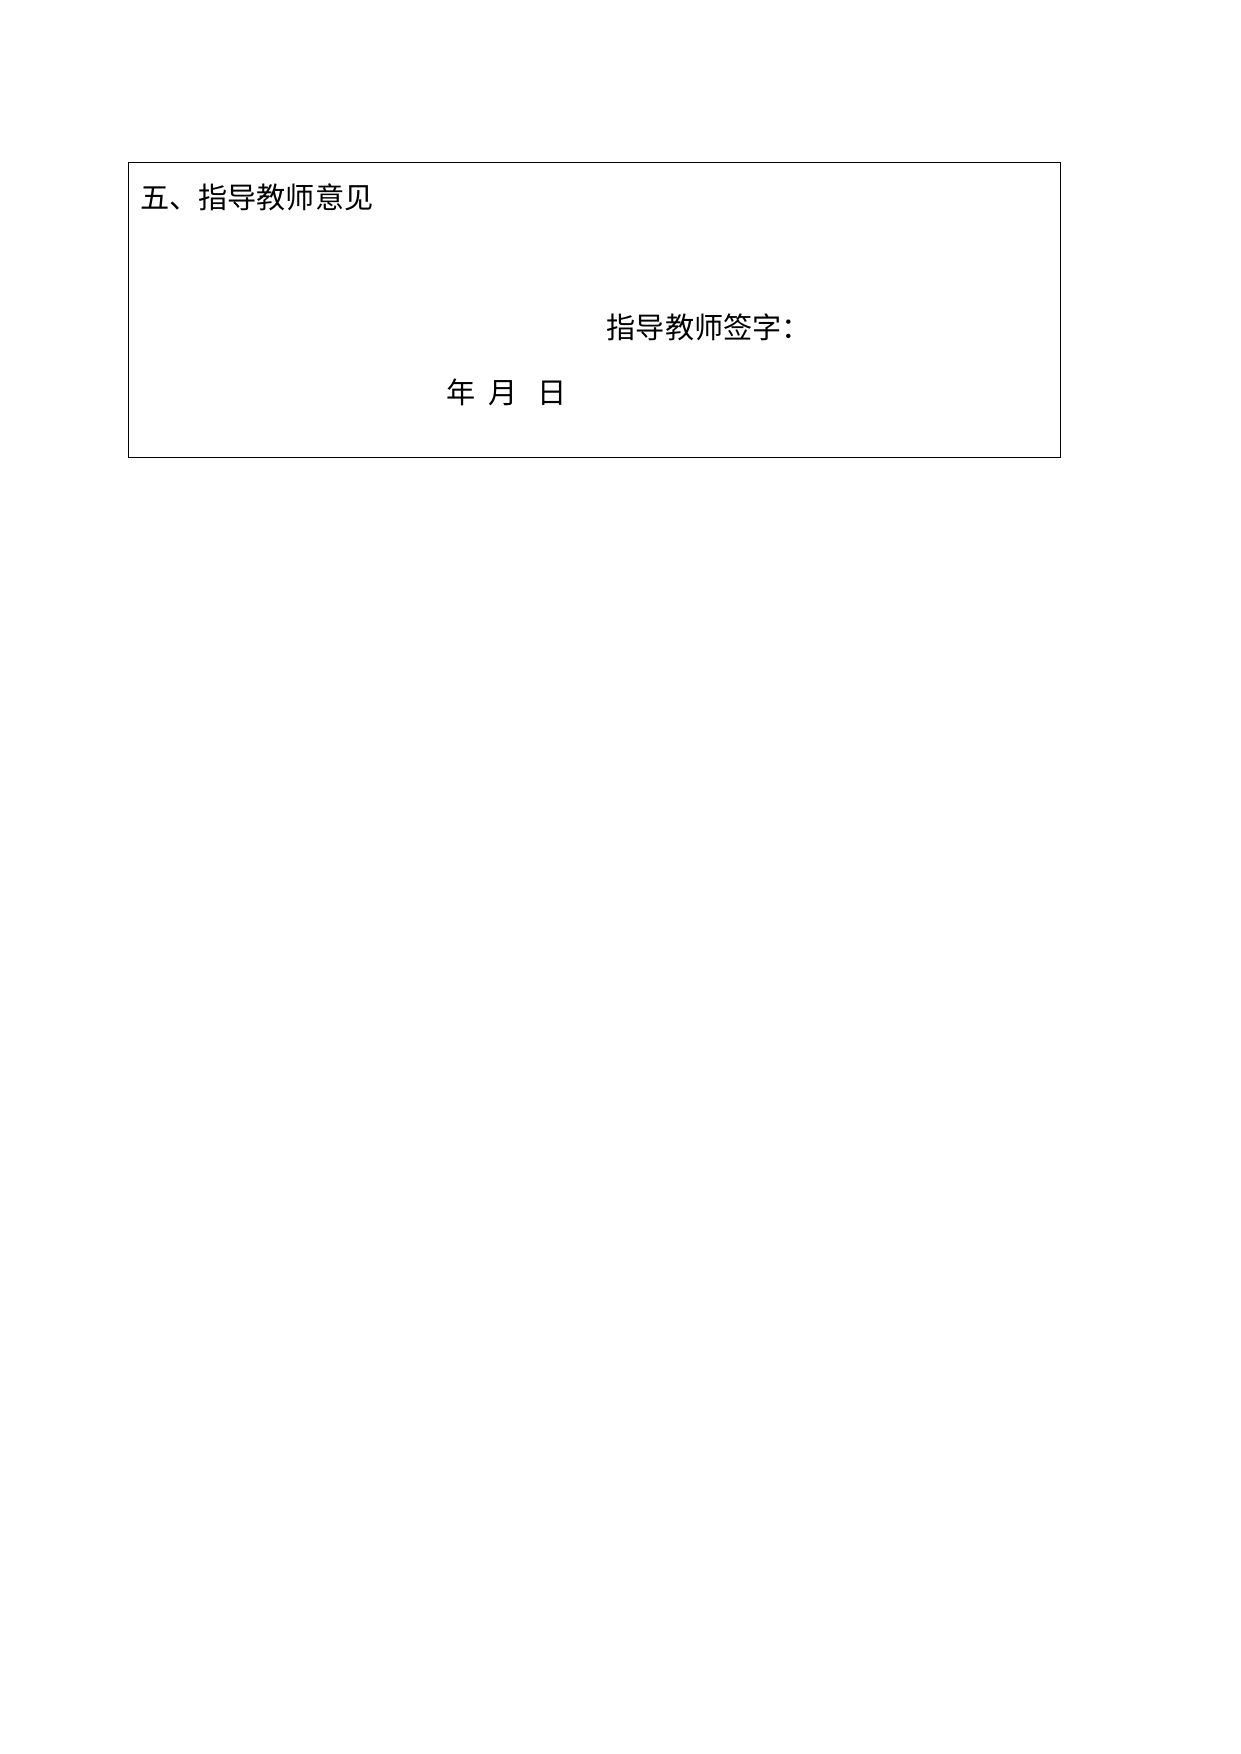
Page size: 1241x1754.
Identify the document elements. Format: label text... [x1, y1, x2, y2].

table_cell 五、指导教师意见 指导教师签字： 年 月 日 [129, 163, 1060, 457]
